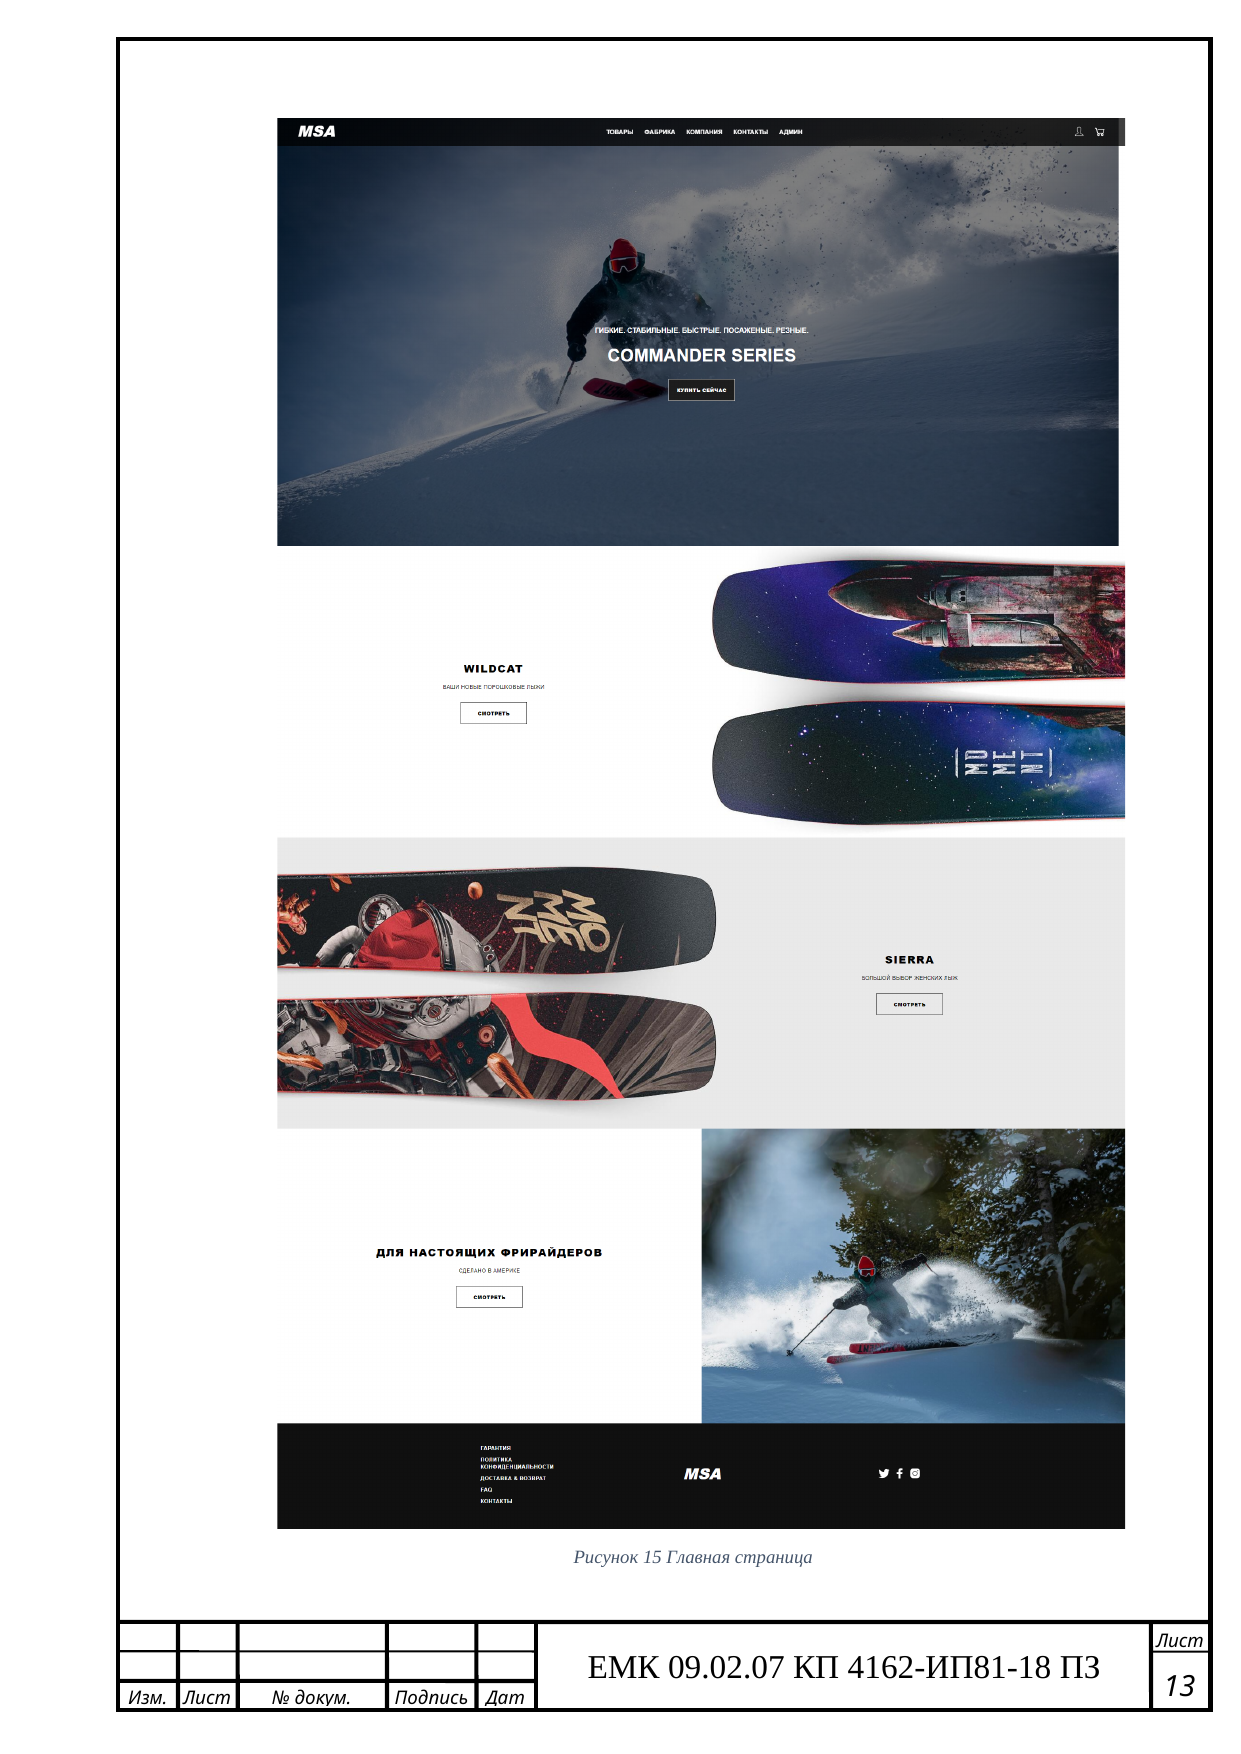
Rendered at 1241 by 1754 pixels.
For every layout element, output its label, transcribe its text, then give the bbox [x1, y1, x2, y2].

text Рисунок 15 Главная страница [148, 1546, 1181, 1567]
picture [277, 118, 1126, 1529]
